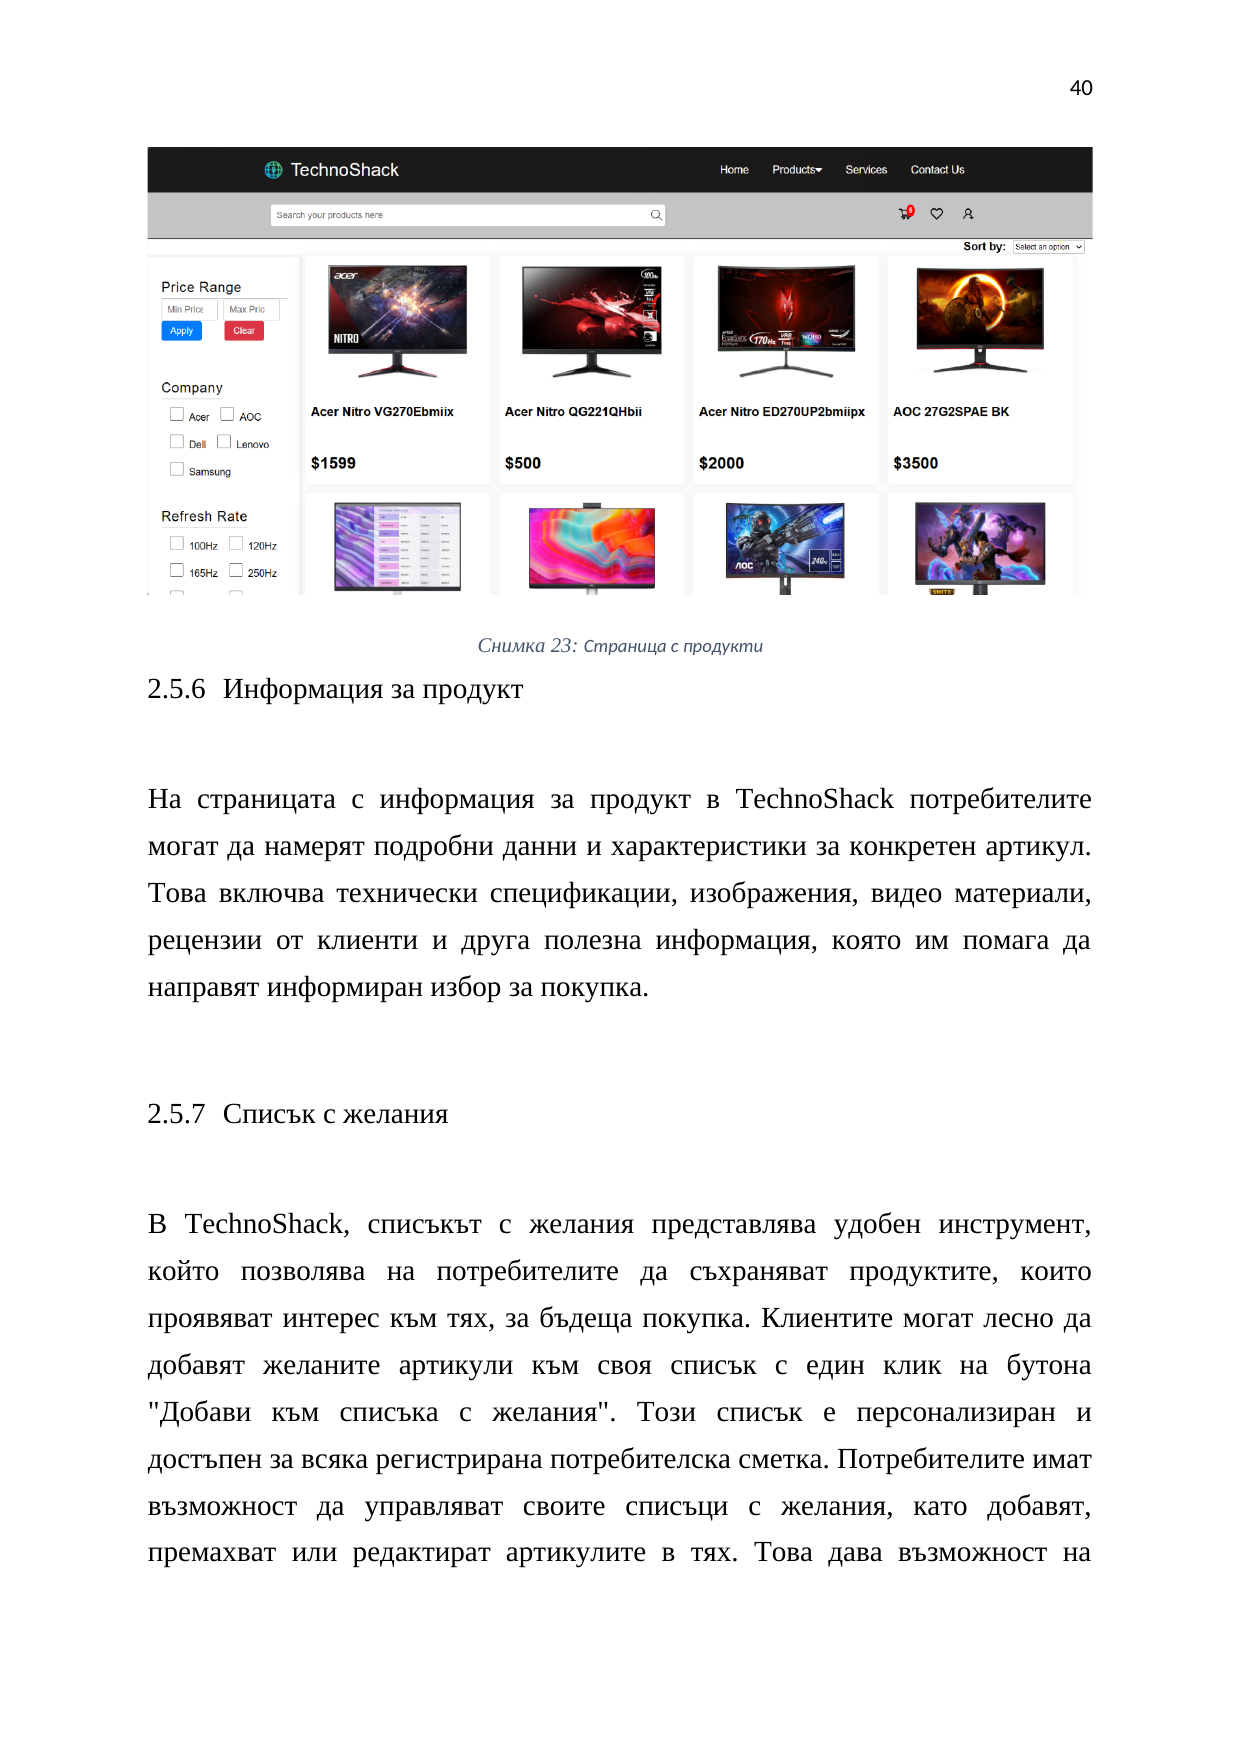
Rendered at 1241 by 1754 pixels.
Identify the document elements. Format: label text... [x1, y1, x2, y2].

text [148, 1206, 1093, 1568]
text На страницата с информация за продукт в TechnoShack потребителите могат да намерят подробни данни и характеристики за конкретен артикул. Това включва технически спецификации, изображения, видео материали, рецензии от клиенти и друга полезна информация, която им помага да направят информиран избор за покупка. [148, 781, 1093, 1002]
picture [147, 147, 1093, 595]
subtitle 2.5.6 Информация за продукт [147, 671, 1093, 704]
subtitle 2.5.7 Списък с желания [147, 1096, 1093, 1129]
